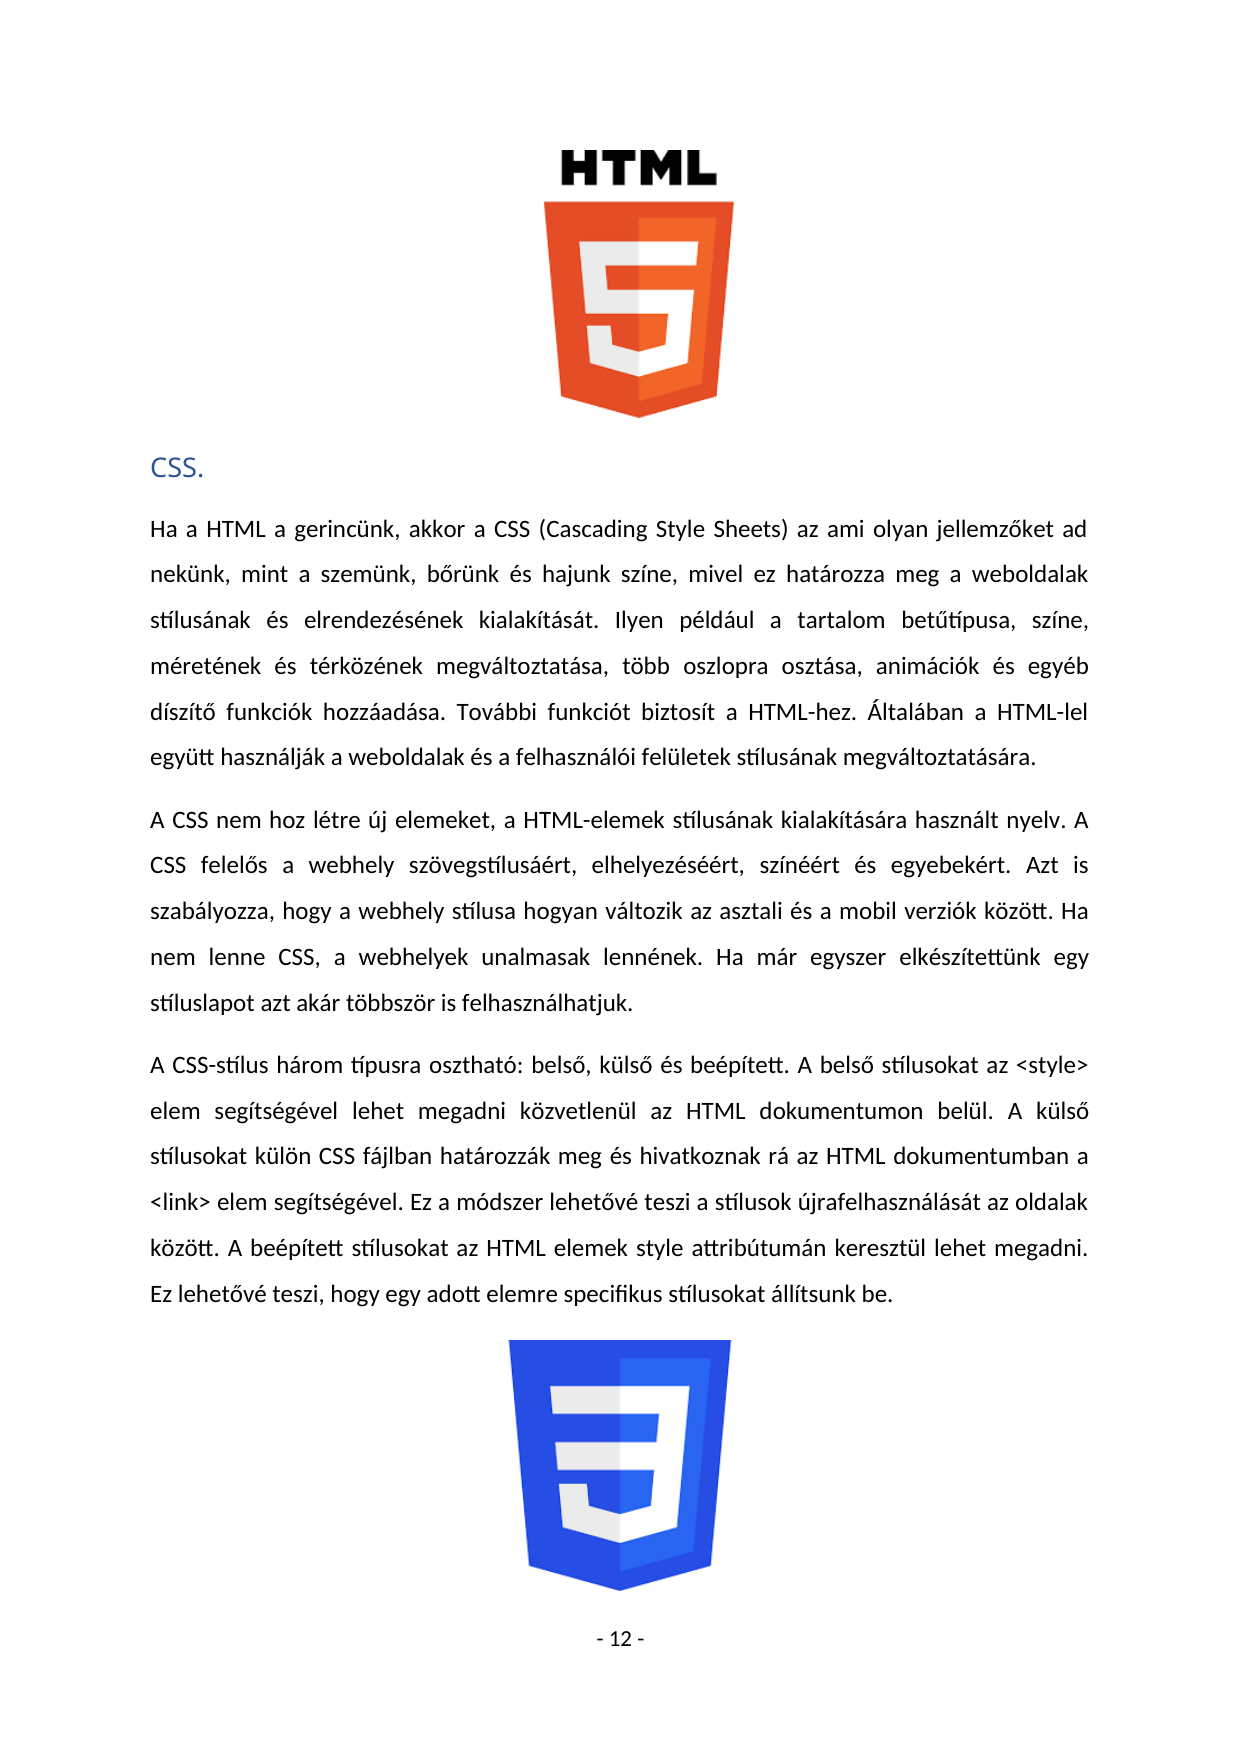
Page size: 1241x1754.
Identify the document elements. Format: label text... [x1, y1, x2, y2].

text A CSS-stílus három típusra osztható: belső, külső és beépített. A belső stílusokat az <style> elem segítségével lehet megadni közvetlenül az HTML dokumentumon belül. A külső stílusokat külön CSS fájlban határozzák meg és hivatkoznak rá az HTML dokumentumban a <link> elem segítségével. Ez a módszer lehetővé teszi a stílusok újrafelhasználását az oldalak között. A beépített stílusokat az HTML elemek style attribútumán keresztül lehet megadni. Ez lehetővé teszi, hogy egy adott elemre specifikus stílusokat állítsunk be. [150, 1049, 1090, 1308]
picture [494, 1340, 746, 1591]
picture [505, 150, 773, 418]
text A CSS nem hoz létre új elemeket, a HTML-elemek stílusának kialakítására használt nyelv. A CSS felelős a webhely szövegstílusáért, elhelyezéséért, színéért és egyebekért. Azt is szabályozza, hogy a webhely stílusa hogyan változik az asztali és a mobil verziók között. Ha nem lenne CSS, a webhelyek unalmasak lennének. Ha már egyszer elkészítettünk egy stíluslapot azt akár többször is felhasználhatjuk. [150, 804, 1090, 1017]
subtitle CSS. [150, 448, 1090, 485]
text Ha a HTML a gerincünk, akkor a CSS (Cascading Style Sheets) az ami olyan jellemzőket ad nekünk, mint a szemünk, bőrünk és hajunk színe, mivel ez határozza meg a weboldalak stílusának és elrendezésének kialakítását. Ilyen például a tartalom betűtípusa, színe, méretének és térközének megváltoztatása, több oszlopra osztása, animációk és egyéb díszítő funkciók hozzáadása. További funkciót biztosít a HTML-hez. Általában a HTML-lel együtt használják a weboldalak és a felhasználói felületek stílusának megváltoztatására. [150, 513, 1090, 772]
